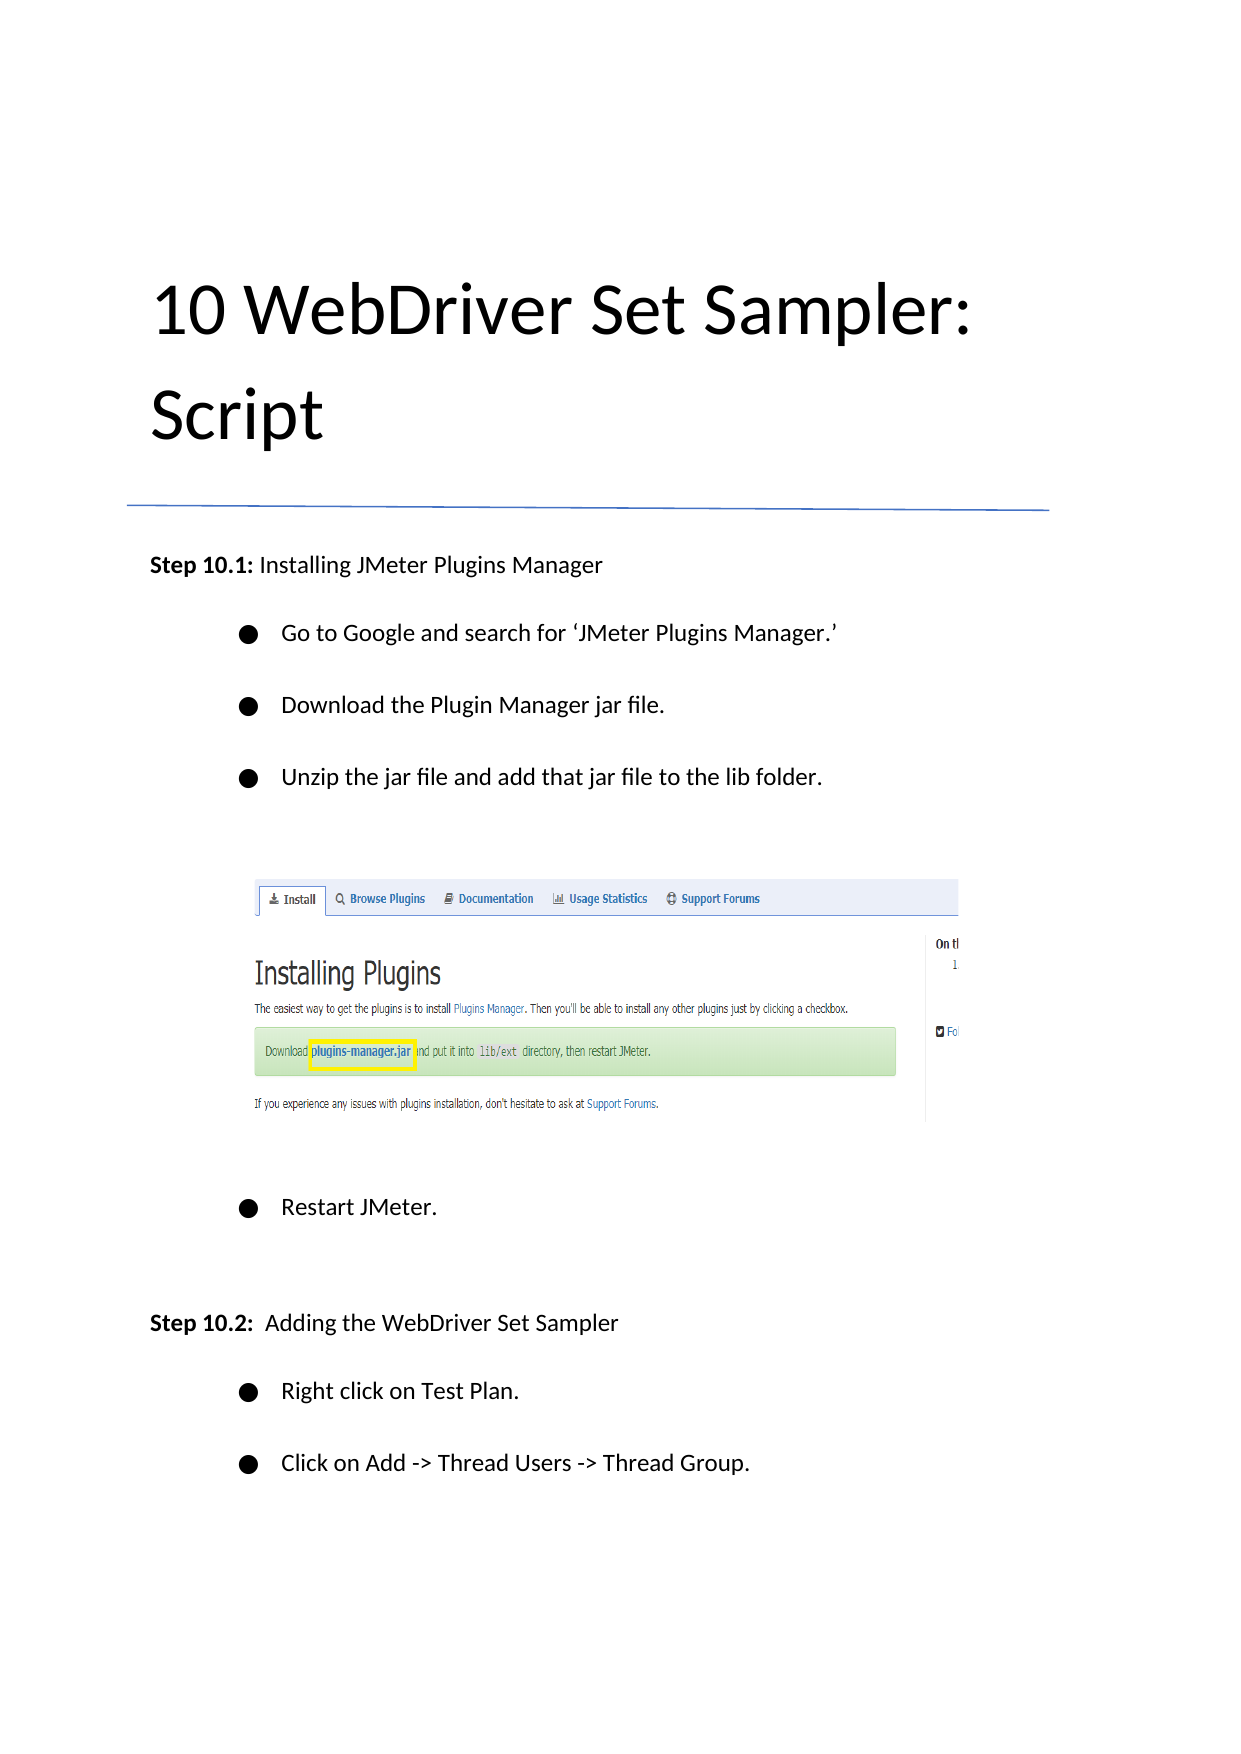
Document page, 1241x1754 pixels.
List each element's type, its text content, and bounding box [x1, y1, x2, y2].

picture [254, 876, 959, 1154]
list Click on Add -> Thread Users -> Thread Group. [237, 1434, 1090, 1486]
list Unzip the jar file and add that jar file to the lib folder. [237, 748, 1090, 800]
list Restart JMeter. [237, 1179, 1090, 1230]
text 10 WebDriver Set Sampler: Script [150, 262, 1090, 458]
text Step 10.1: Installing JMeter Plugins Manager [150, 549, 1090, 579]
text Step 10.2: Adding the WebDriver Set Sampler [150, 1307, 1090, 1337]
list Right click on Test Plan. [237, 1362, 1090, 1414]
list Go to Google and search for ‘JMeter Plugins Manager.’ [237, 604, 1090, 656]
list Download the Plugin Manager jar file. [237, 677, 1090, 728]
